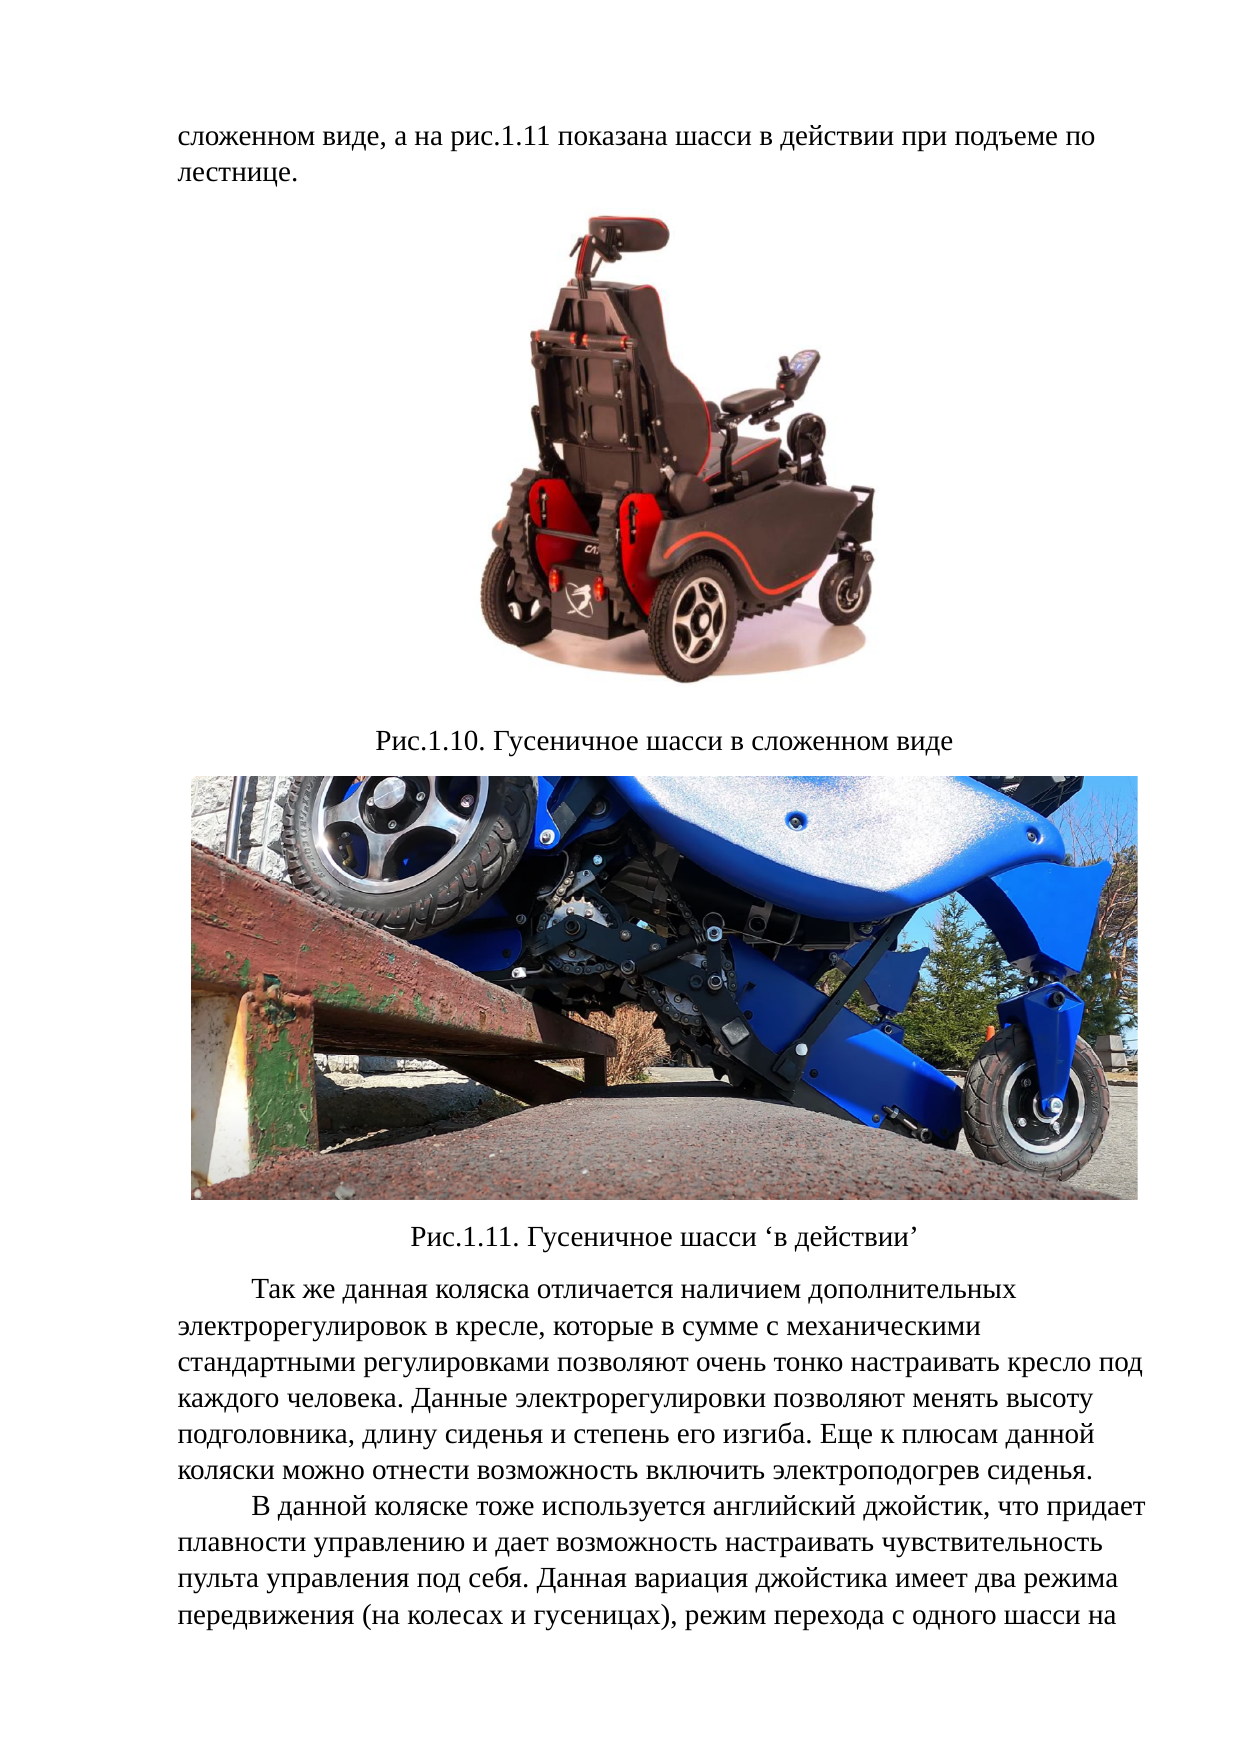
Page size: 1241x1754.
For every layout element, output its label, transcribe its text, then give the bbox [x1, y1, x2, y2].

text Рис.1.11. Гусеничное шасси ‘в действии’ [177, 1219, 1152, 1252]
text Рис.1.10. Гусеничное шасси в сложенном виде [177, 723, 1152, 757]
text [177, 1488, 1152, 1630]
picture [437, 207, 892, 705]
text Так же данная коляска отличается наличием дополнительных электрорегулировок в кресле, которые в сумме с механическими стандартными регулировками позволяют очень тонко настраивать кресло под каждого человека. Данные электрорегулировки позволяют менять высоту подголовника, длину сиденья и степень его изгиба. Еще к плюсам данной коляски можно отнести возможность включить электроподогрев сиденья. [177, 1271, 1152, 1486]
picture [191, 776, 1138, 1200]
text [177, 118, 1152, 188]
